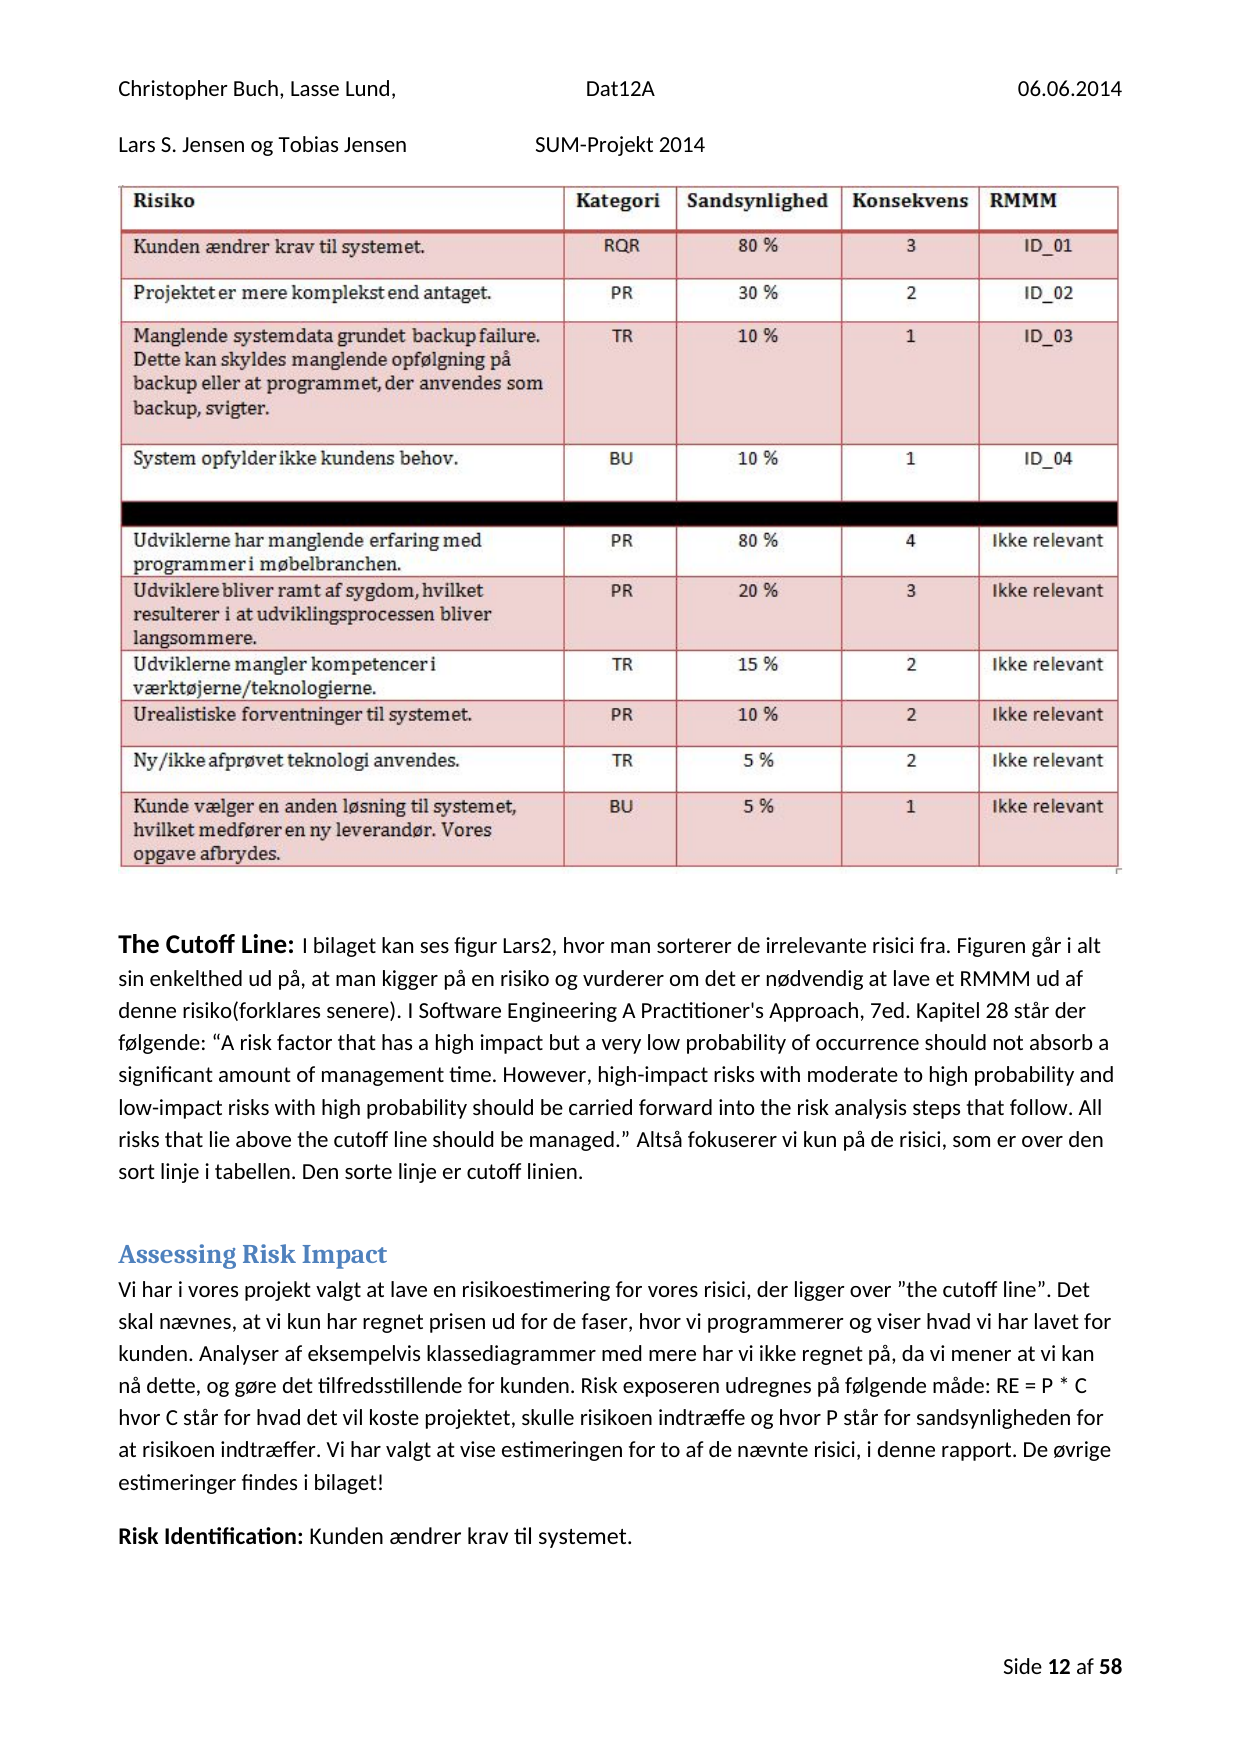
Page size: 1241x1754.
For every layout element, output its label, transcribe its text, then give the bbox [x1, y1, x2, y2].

text Vi har i vores projekt valgt at lave en risikoestimering for vores risici, der ligger over ”the cutoff line”. Det skal nævnes, at vi kun har regnet prisen ud for de faser, hvor vi programmerer og viser hvad vi har lavet for kunden. Analyser af eksempelvis klassediagrammer med mere har vi ikke regnet på, da vi mener at vi kan nå dette, og gøre det tilfredsstillende for kunden. Risk exposeren udregnes på følgende måde: RE = P * C hvor C står for hvad det vil koste projektet, skulle risikoen indtræffe og hvor P står for sandsynligheden for at risikoen indtræffer. Vi har valgt at vise estimeringen for to af de nævnte risici, i denne rapport. De øvrige estimeringer findes i bilaget! [118, 1275, 1122, 1496]
picture [118, 185, 1123, 874]
text Risk Identification: Kunden ændrer krav til systemet. [118, 1521, 1122, 1550]
text The Cutoff Line: I bilaget kan ses figur Lars2, hvor man sorterer de irrelevante risici fra. Figuren går i alt sin enkelthed ud på, at man kigger på en risiko og vurderer om det er nødvendig at lave et RMMM ud af denne risiko(forklares senere). I Software Engineering A Practitioner's Approach, 7ed. Kapitel 28 står der følgende: “A risk factor that has a high impact but a very low probability of occurrence should not absorb a significant amount of management time. However, high-impact risks with moderate to high probability and low-impact risks with high probability should be carried forward into the risk analysis steps that follow. All risks that lie above the cutoff line should be managed.” Altså fokuserer vi kun på de risici, som er over den sort linje i tabellen. Den sorte linje er cutoff linien. [118, 927, 1122, 1185]
subtitle Assessing Risk Impact [118, 1239, 1122, 1270]
